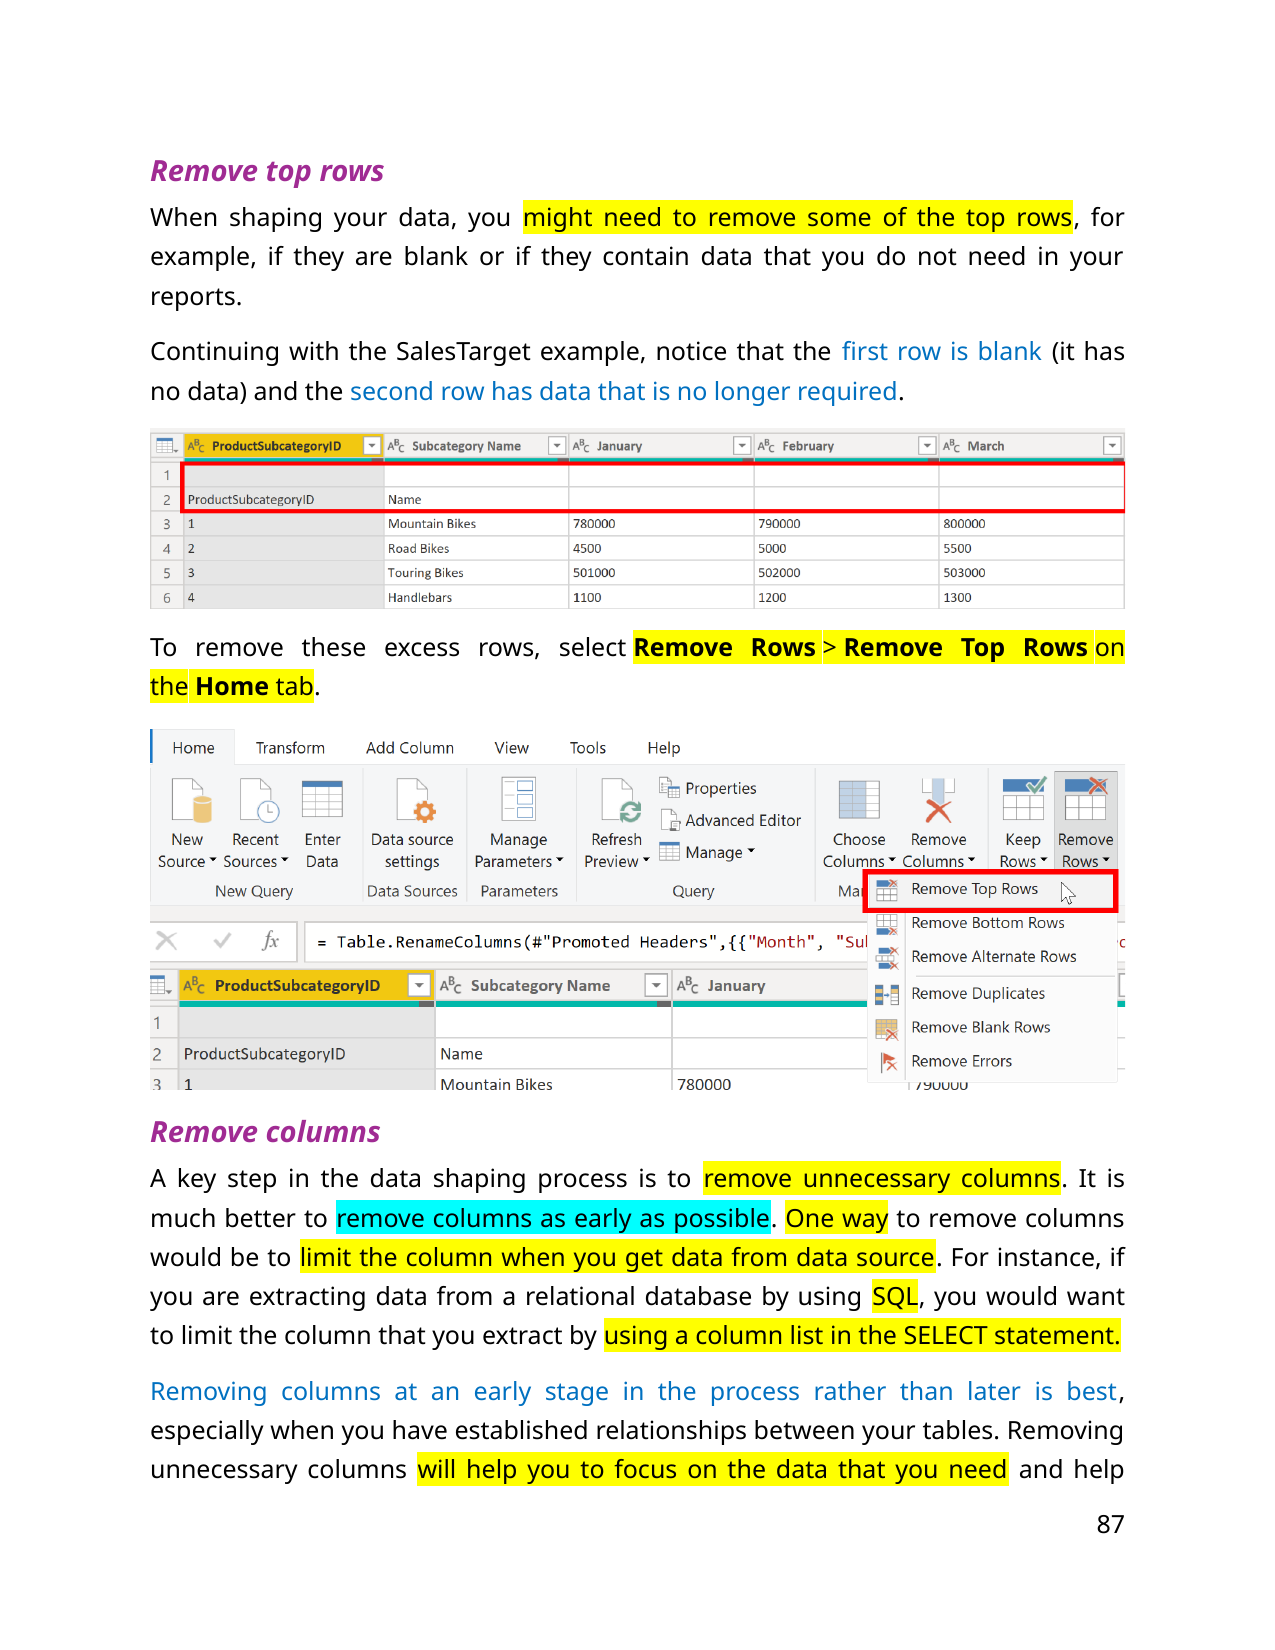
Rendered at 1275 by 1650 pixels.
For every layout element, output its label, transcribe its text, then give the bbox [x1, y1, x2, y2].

text To remove these excess rows, select Remove Rows > Remove Top Rows on the Home tab. [150, 630, 1125, 703]
picture [150, 725, 1125, 1090]
text A key step in the data shaping process is to remove unnecessary columns. It is much better to remove columns as early as possible. One way to remove columns would be to limit the column when you get data from data source. For instance, if you are extracting data from a relational database by using SQL, you would want to limit the column that you extract by using a column list in the SELECT statement. [150, 1161, 1125, 1352]
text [150, 1373, 1125, 1486]
text Continuing with the SalesTarget example, notice that the first row is blank (it has no data) and the second row has data that is no longer required. [150, 334, 1125, 407]
subtitle Remove top rows [150, 150, 1125, 190]
picture [150, 428, 1125, 609]
text When shaping your data, you might need to remove some of the top rows, for example, if they are blank or if they contain data that you do not need in your reports. [150, 200, 1125, 312]
subtitle Remove columns [150, 1111, 1125, 1151]
